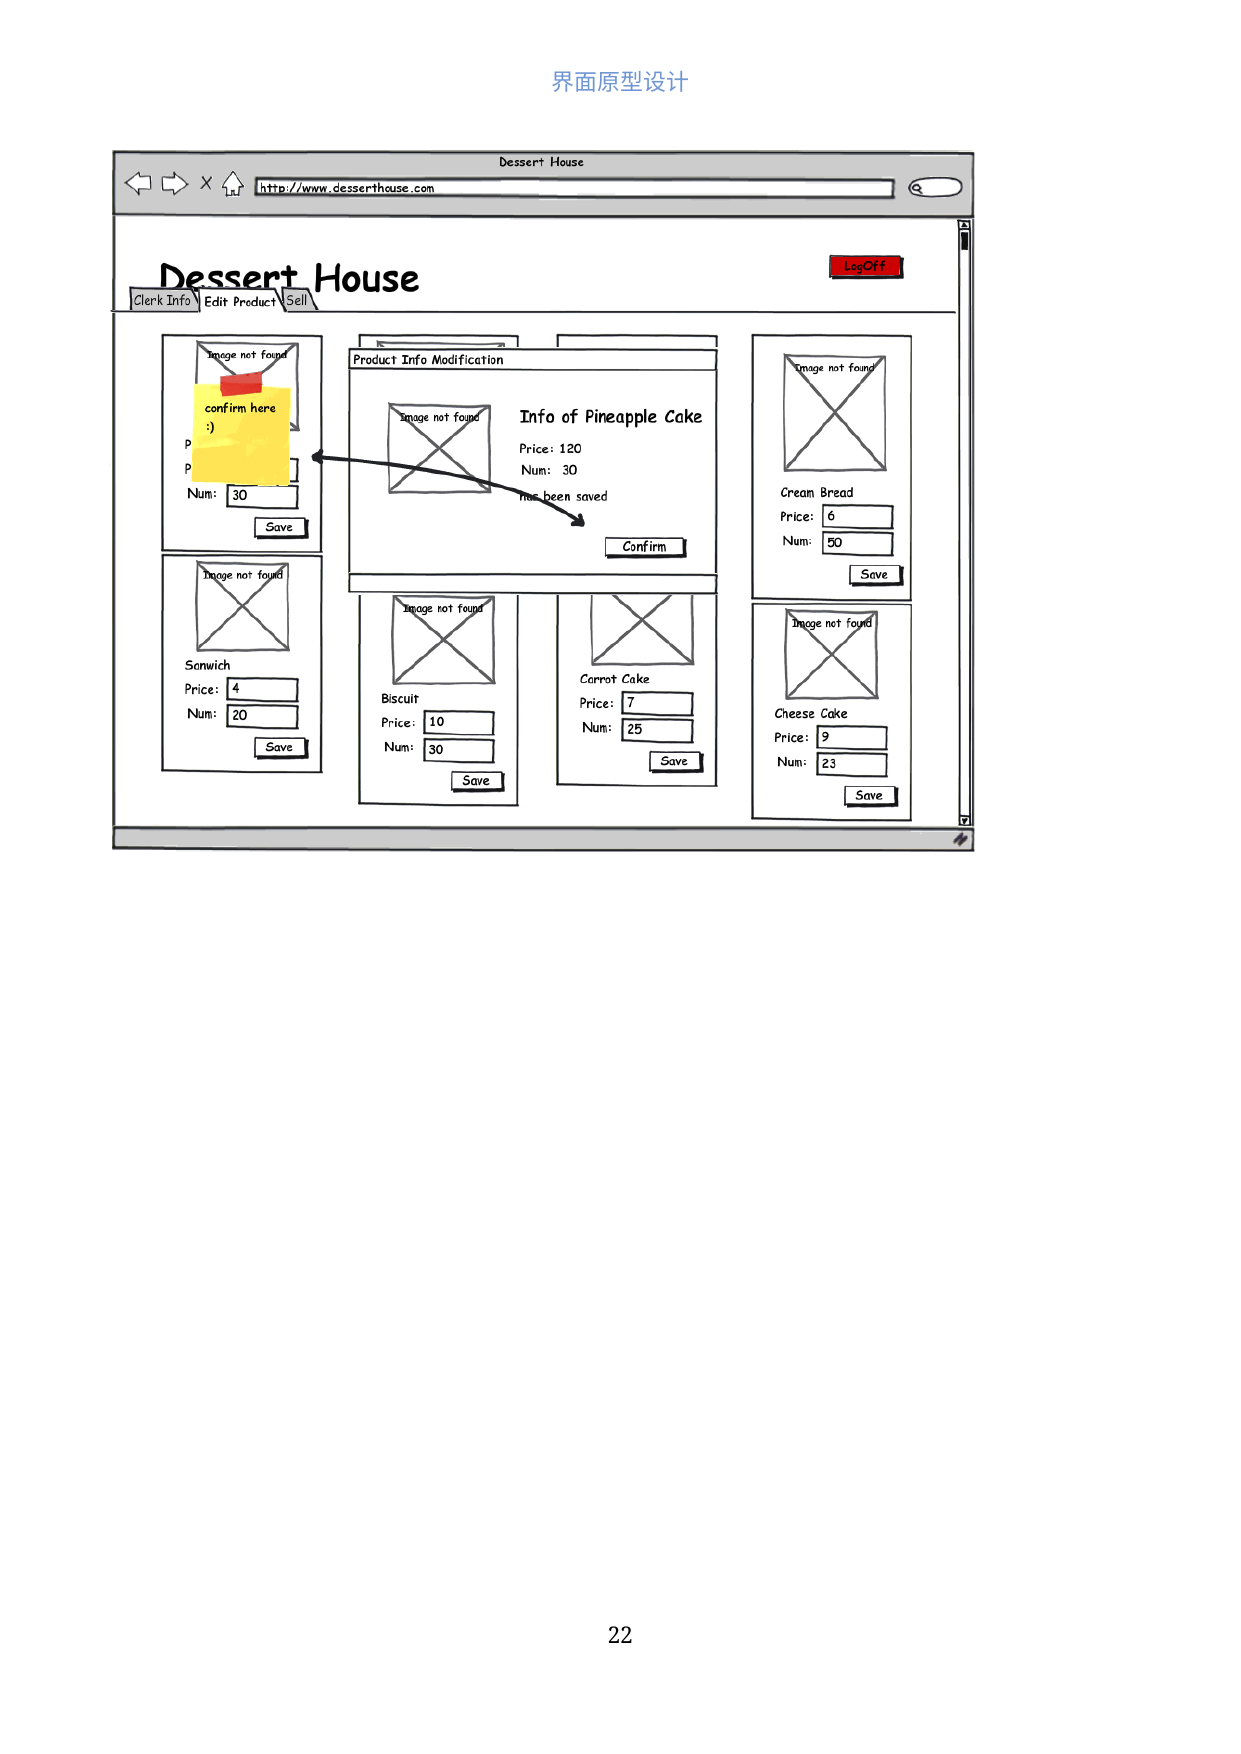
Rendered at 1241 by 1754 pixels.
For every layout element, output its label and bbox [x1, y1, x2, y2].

picture [109, 150, 975, 852]
